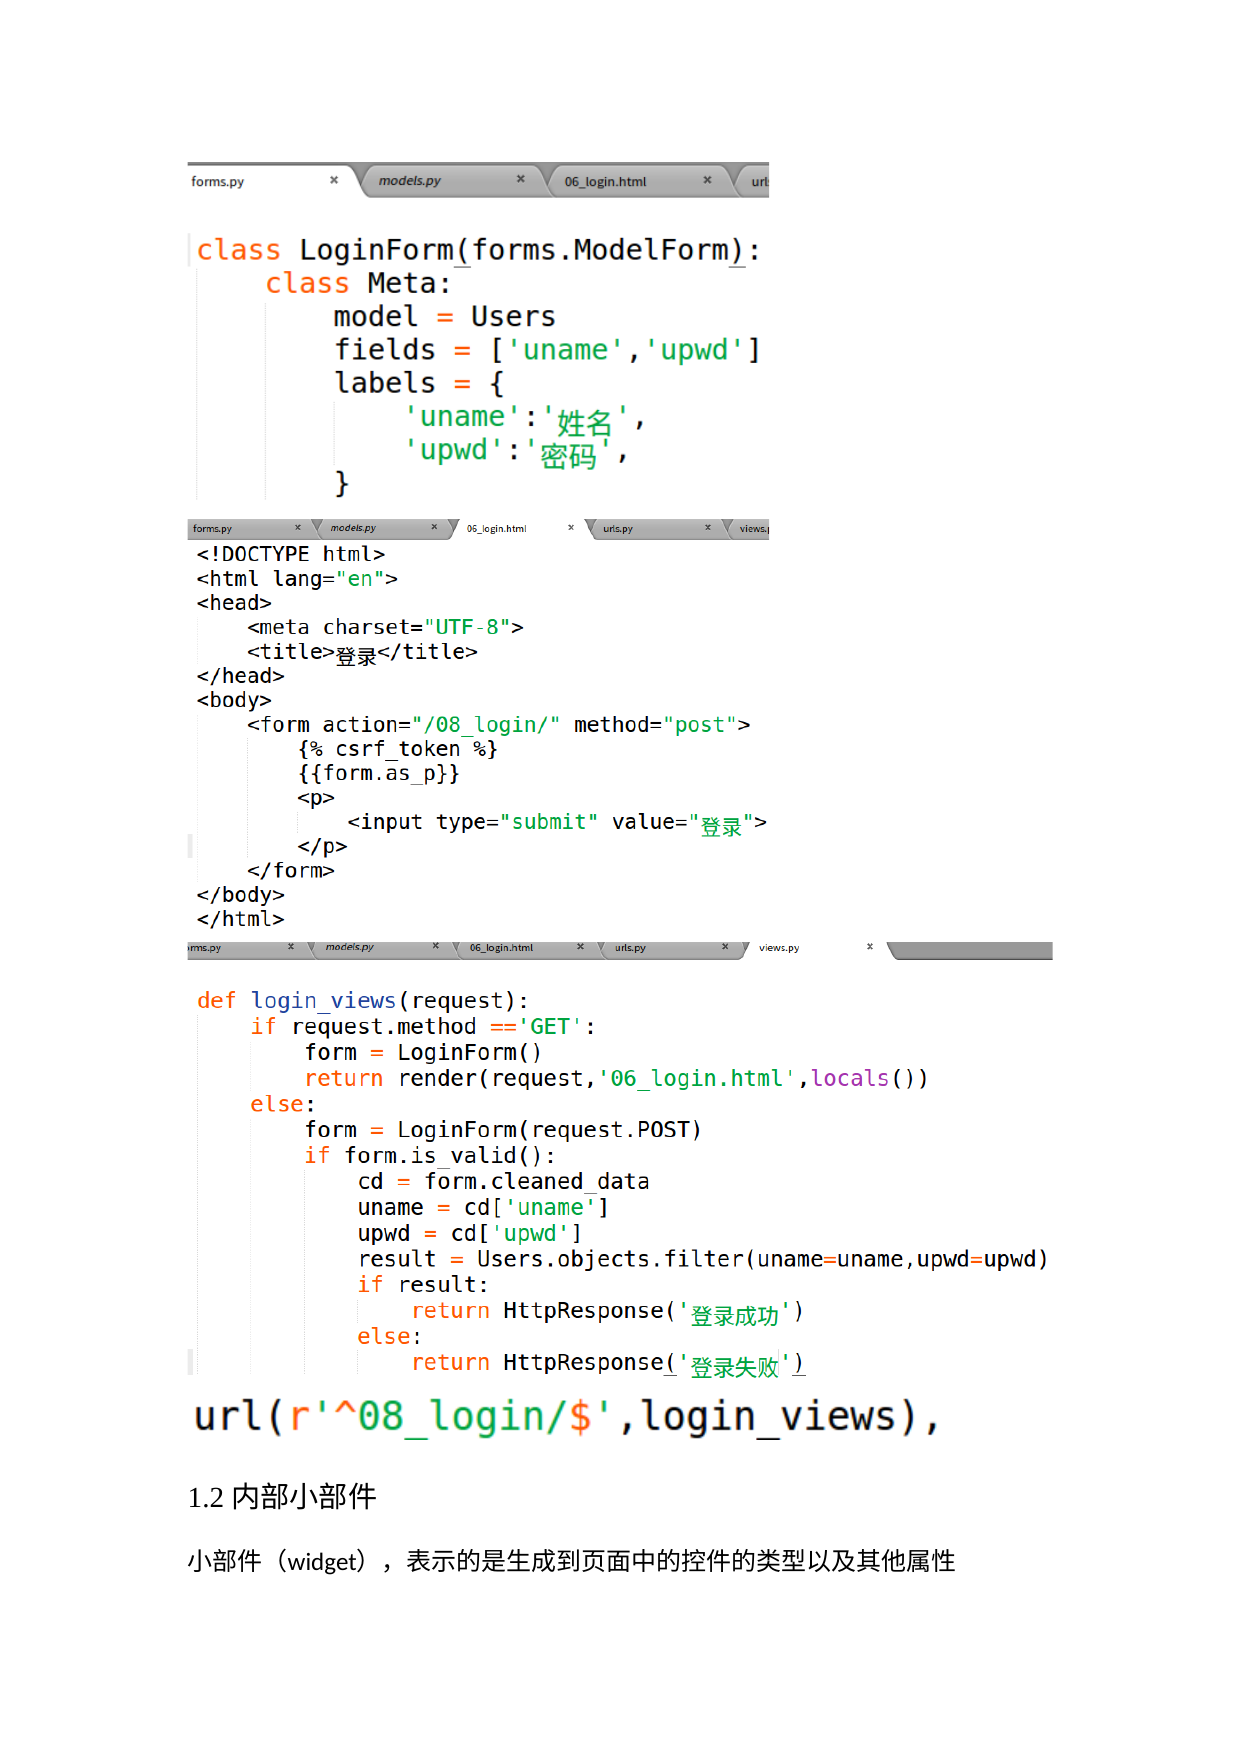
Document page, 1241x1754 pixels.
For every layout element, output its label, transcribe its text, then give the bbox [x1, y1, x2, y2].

picture [187, 1397, 946, 1440]
text 小部件（widget），表示的是生成到页面中的控件的类型以及其他属性 [187, 1527, 1053, 1592]
picture [187, 519, 770, 930]
picture [187, 942, 1053, 1380]
picture [187, 162, 770, 511]
text 1.2 内部小部件 [187, 1462, 1053, 1527]
